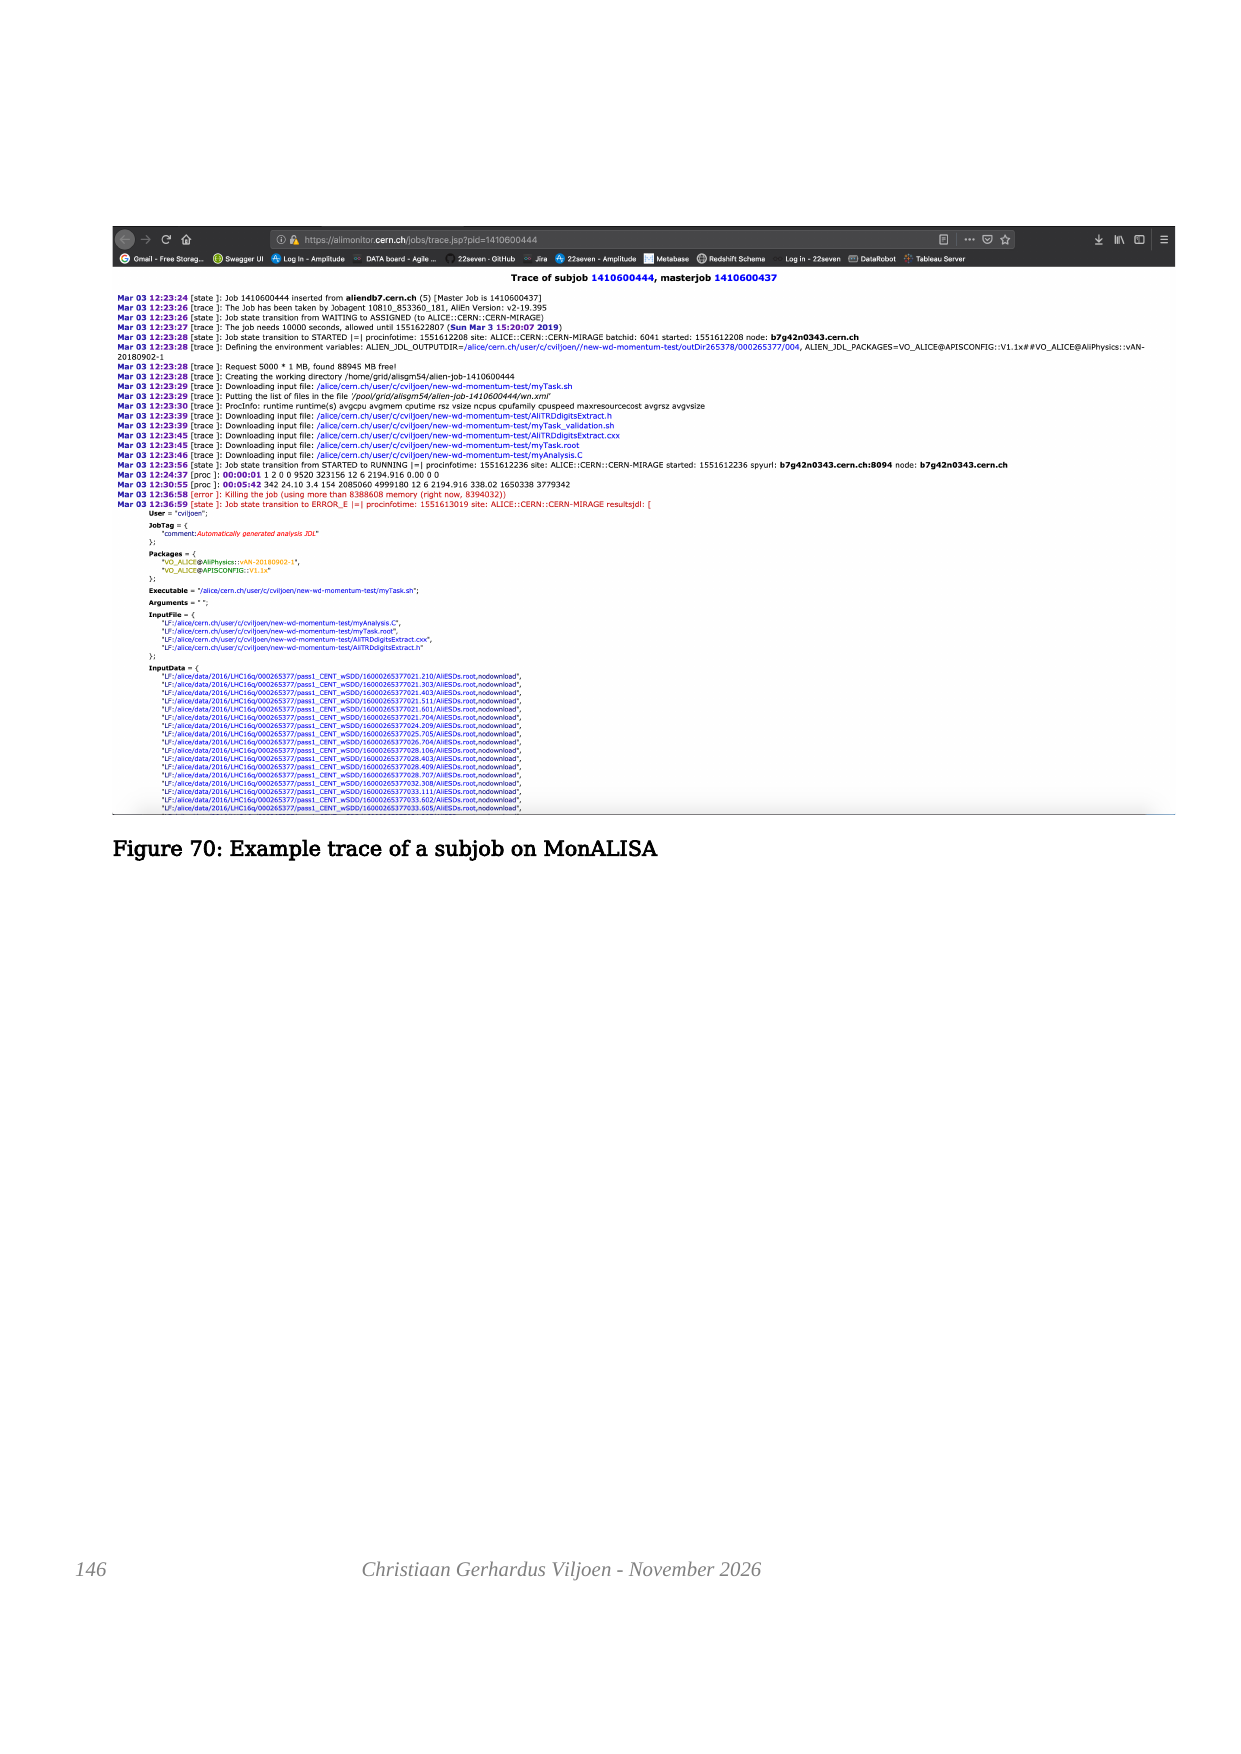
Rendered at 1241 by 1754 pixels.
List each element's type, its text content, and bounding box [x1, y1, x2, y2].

picture [112, 226, 1175, 815]
